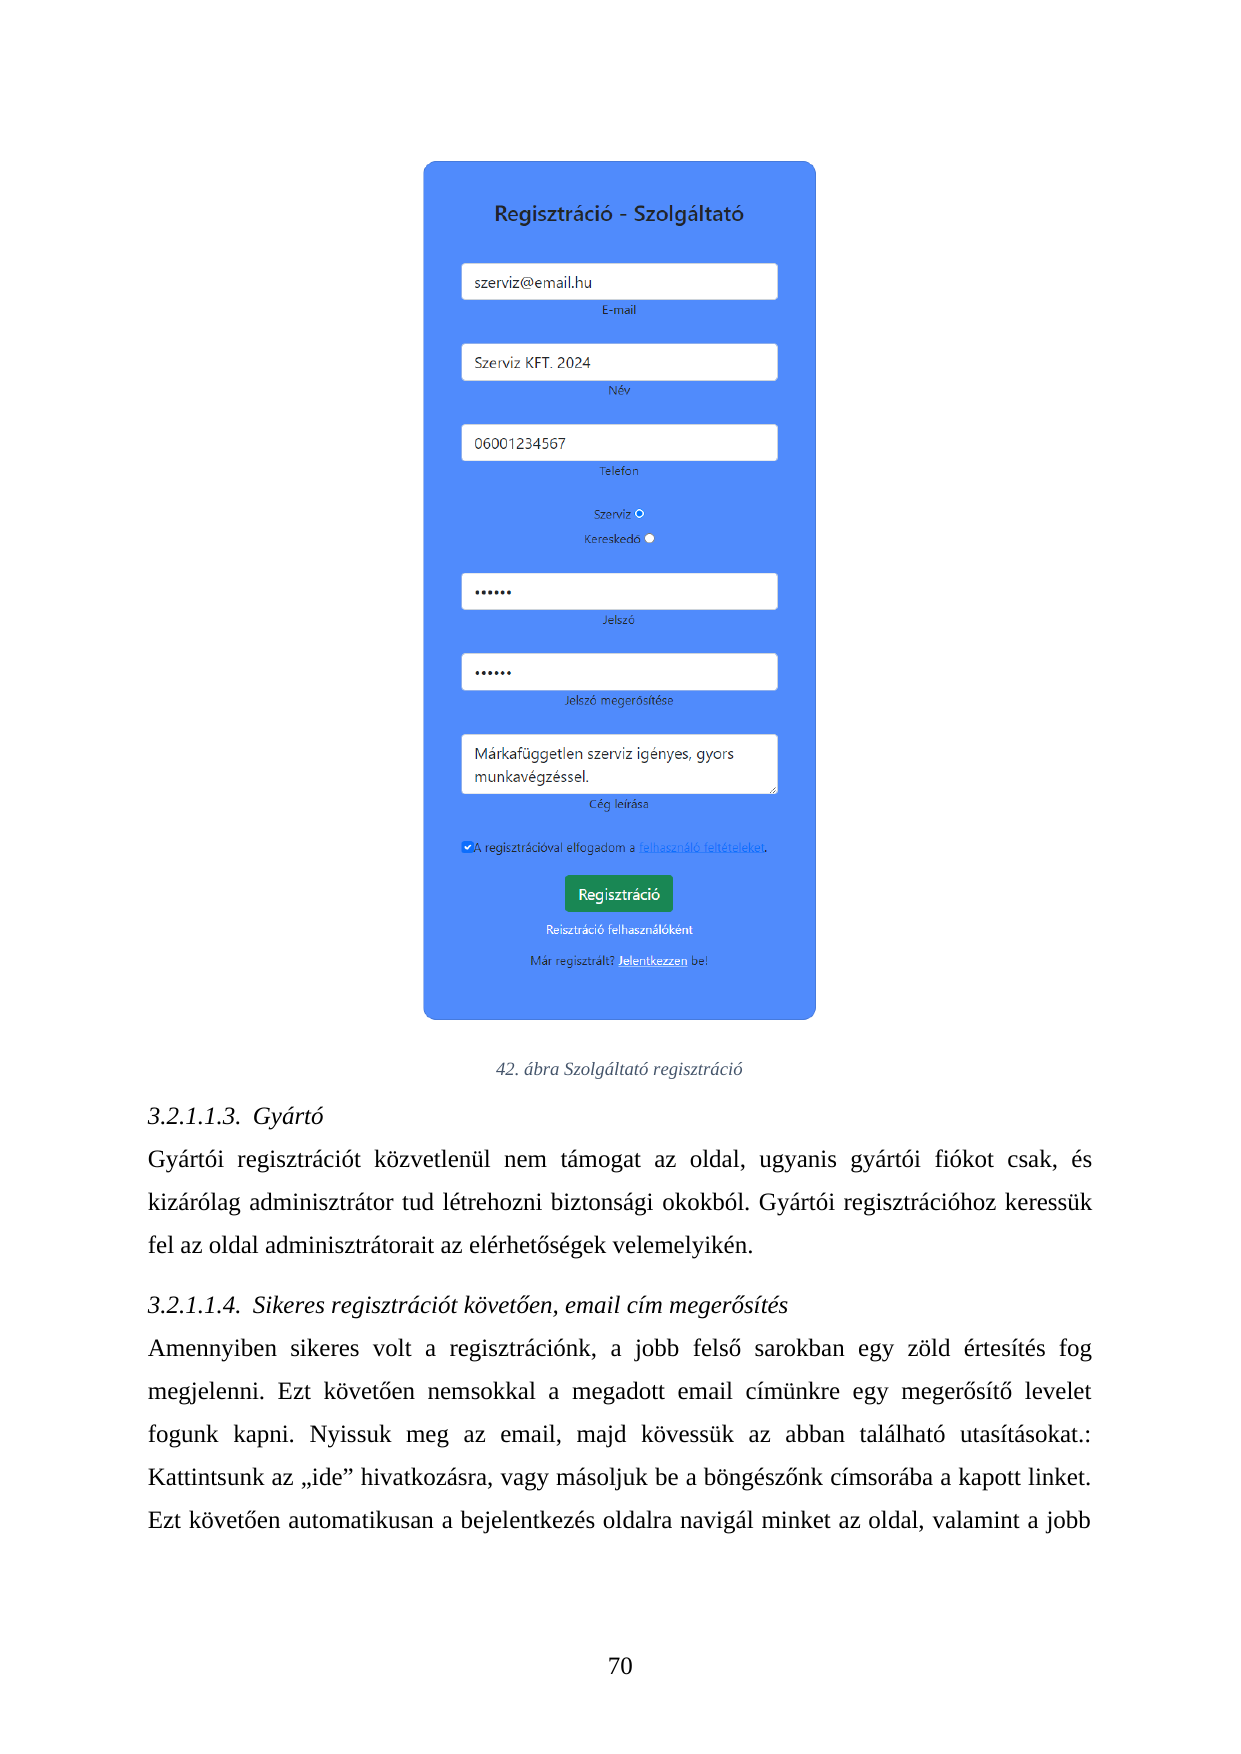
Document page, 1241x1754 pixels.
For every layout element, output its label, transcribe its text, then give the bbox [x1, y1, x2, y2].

subtitle Sikeres regisztrációt követően, email cím megerősítés [148, 1290, 1093, 1319]
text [148, 1333, 1093, 1534]
subtitle Gyártó [148, 1101, 1093, 1129]
text Gyártói regisztrációt közvetlenül nem támogat az oldal, ugyanis gyártói fiókot csak, és kizárólag adminisztrátor tud létrehozni biztonsági okokból. Gyártói regisztrációhoz keressük fel az oldal adminisztrátorait az elérhetőségek velemelyikén. [148, 1144, 1093, 1259]
picture [406, 147, 834, 1028]
